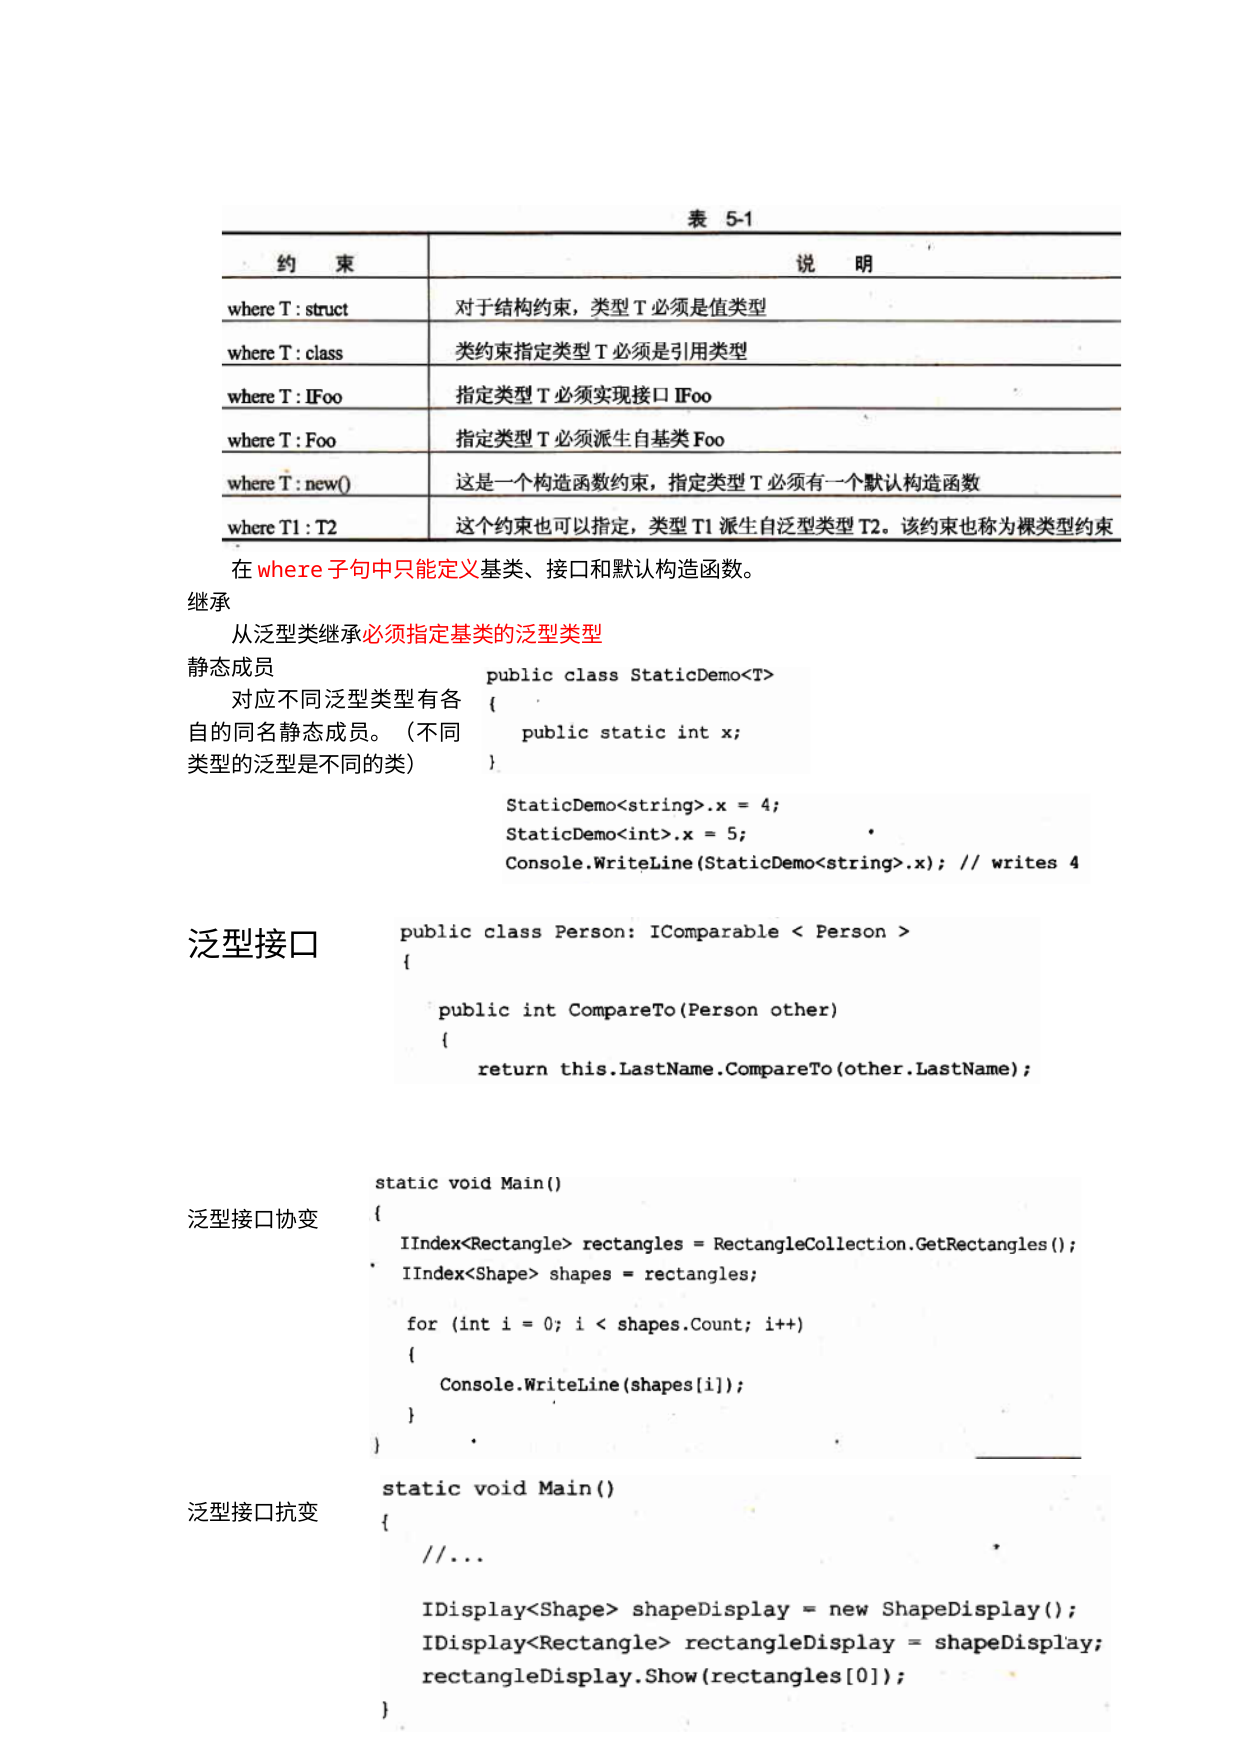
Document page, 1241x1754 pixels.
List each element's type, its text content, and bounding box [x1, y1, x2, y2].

text 泛型接口协变 [187, 1202, 368, 1234]
text 从泛型类继承必须指定基类的泛型类型 [187, 617, 1053, 649]
text 静态成员 [187, 649, 1053, 682]
picture [393, 917, 1041, 1084]
picture [368, 1177, 1082, 1459]
text 泛型接口 [187, 909, 1053, 974]
text 对应不同泛型类型有各自的同名静态成员。（不同类型的泛型是不同的类） [187, 682, 481, 779]
picture [481, 667, 1091, 884]
text 继承 [187, 584, 1053, 617]
text 泛型接口抗变 [187, 1494, 379, 1527]
picture [221, 205, 1122, 552]
picture [379, 1475, 1111, 1732]
